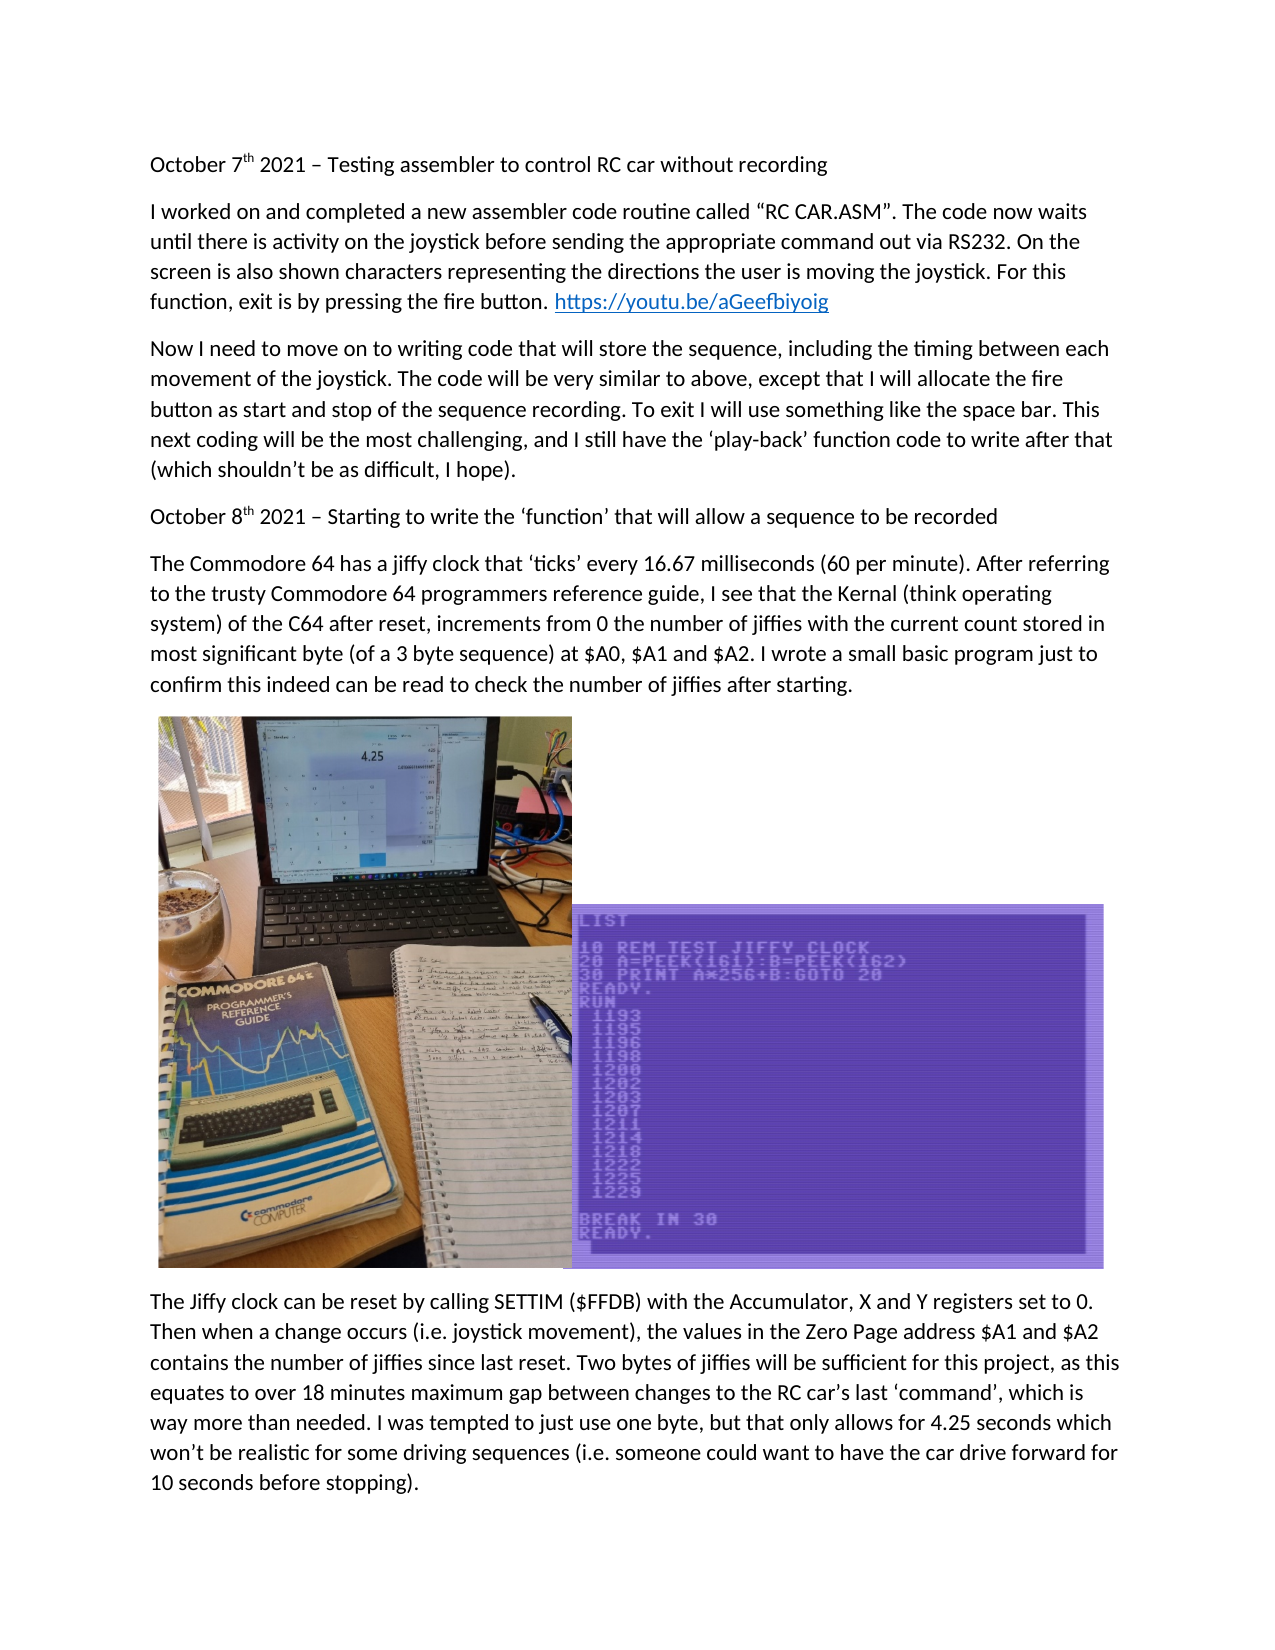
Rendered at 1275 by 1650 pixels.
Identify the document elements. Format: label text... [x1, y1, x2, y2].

picture [159, 717, 1104, 1269]
text The Jiffy clock can be reset by calling SETTIM ($FFDB) with the Accumulator, X and Y registers set to 0. Then when a change occurs (i.e. joystick movement), the values in the Zero Page address $A1 and $A2 contains the number of jiffies since last reset. Two bytes of jiffies will be sufficient for this project, as this equates to over 18 minutes maximum gap between changes to the RC car’s last ‘command’, which is way more than needed. I was tempted to just use one byte, but that only allows for 4.25 seconds which won’t be realistic for some driving sequences (i.e. someone could want to have the car drive forward for 10 seconds before stopping). [150, 1287, 1125, 1497]
text October 8th 2021 – Starting to write the ‘function’ that will allow a sequence to be recorded [150, 502, 1125, 530]
text The Commodore 64 has a jiffy clock that ‘ticks’ every 16.67 milliseconds (60 per minute). After referring to the trusty Commodore 64 programmers reference guide, I see that the Kernal (think operating system) of the C64 after reset, increments from 0 the number of jiffies with the current count stored in most significant byte (of a 3 byte sequence) at $A0, $A1 and $A2. I wrote a small basic program just to confirm this indeed can be read to check the number of jiffies after starting. [150, 549, 1125, 698]
text Now I need to move on to writing code that will store the sequence, including the timing between each movement of the joystick. The code will be very similar to above, except that I will allocate the fire button as start and stop of the sequence recording. To exit I will use something like the space bar. This next coding will be the most challenging, and I still have the ‘play-back’ function code to write after that (which shouldn’t be as difficult, I hope). [150, 334, 1125, 483]
text October 7th 2021 – Testing assembler to control RC car without recording [150, 150, 1125, 178]
text I worked on and completed a new assembler code routine called “RC CAR.ASM”. The code now waits until there is activity on the joystick before sending the appropriate command out via RS232. On the screen is also shown characters representing the directions the user is moving the joystick. For this function, exit is by pressing the fire button. https://youtu.be/aGeefbiyoig [150, 197, 1125, 316]
